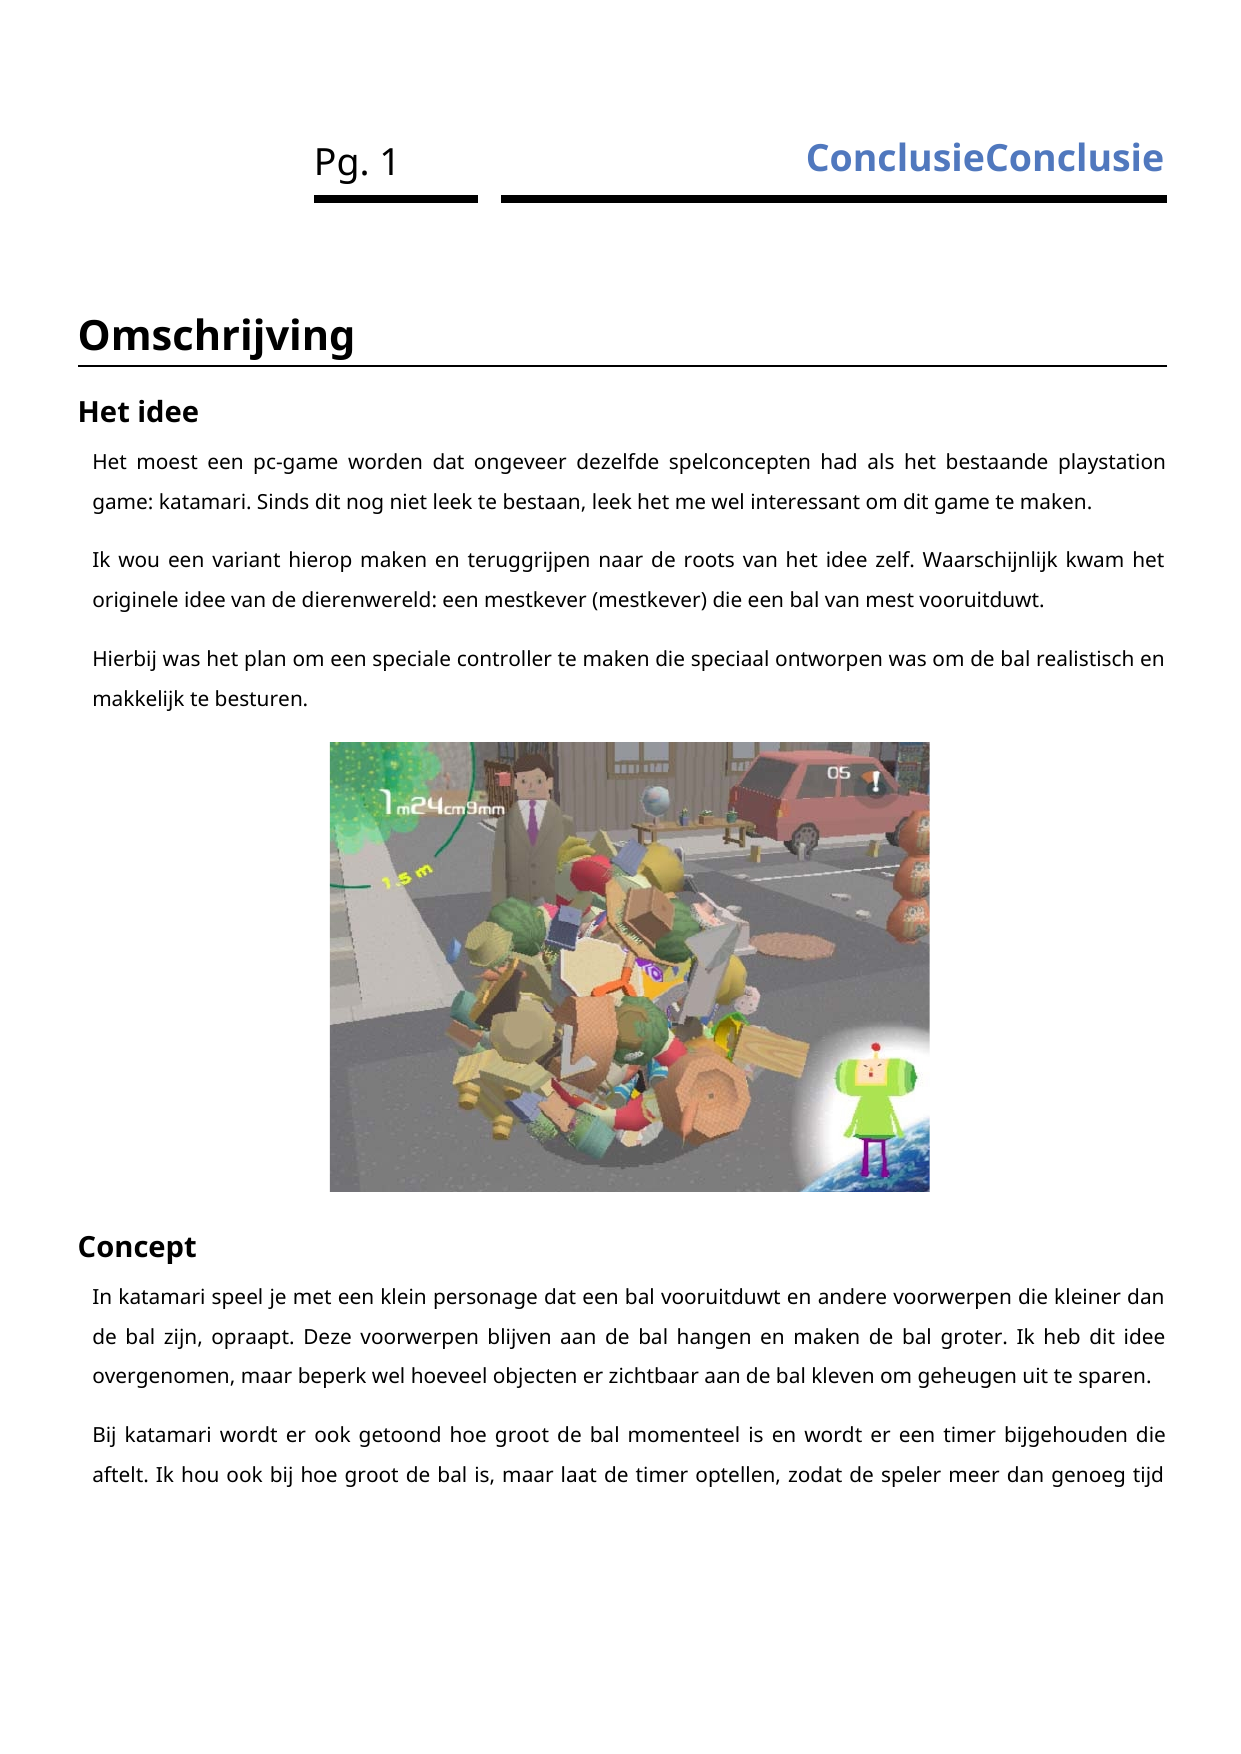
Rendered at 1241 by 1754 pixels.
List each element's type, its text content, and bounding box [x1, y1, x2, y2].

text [92, 1420, 1167, 1488]
text Ik wou een variant hierop maken en teruggrijpen naar de roots van het idee zelf. Waarschijnlijk kwam het originele idee van de dierenwereld: een mestkever (mestkever) die een bal van mest vooruitduwt. [92, 546, 1167, 614]
picture [329, 742, 930, 1192]
text Het idee [77, 392, 1167, 431]
text Omschrijving [77, 306, 1167, 367]
text In katamari speel je met een klein personage dat een bal vooruitduwt en andere voorwerpen die kleiner dan de bal zijn, opraapt. Deze voorwerpen blijven aan de bal hangen en maken de bal groter. Ik heb dit idee overgenomen, maar beperk wel hoeveel objecten er zichtbaar aan de bal kleven om geheugen uit te sparen. [92, 1282, 1167, 1390]
text Het moest een pc-game worden dat ongeveer dezelfde spelconcepten had als het bestaande playstation game: katamari. Sinds dit nog niet leek te bestaan, leek het me wel interessant om dit game te maken. [92, 447, 1167, 516]
text Concept [77, 1227, 1167, 1266]
text Hierbij was het plan om een speciale controller te maken die speciaal ontworpen was om de bal realistisch en makkelijk te besturen. [92, 644, 1167, 712]
